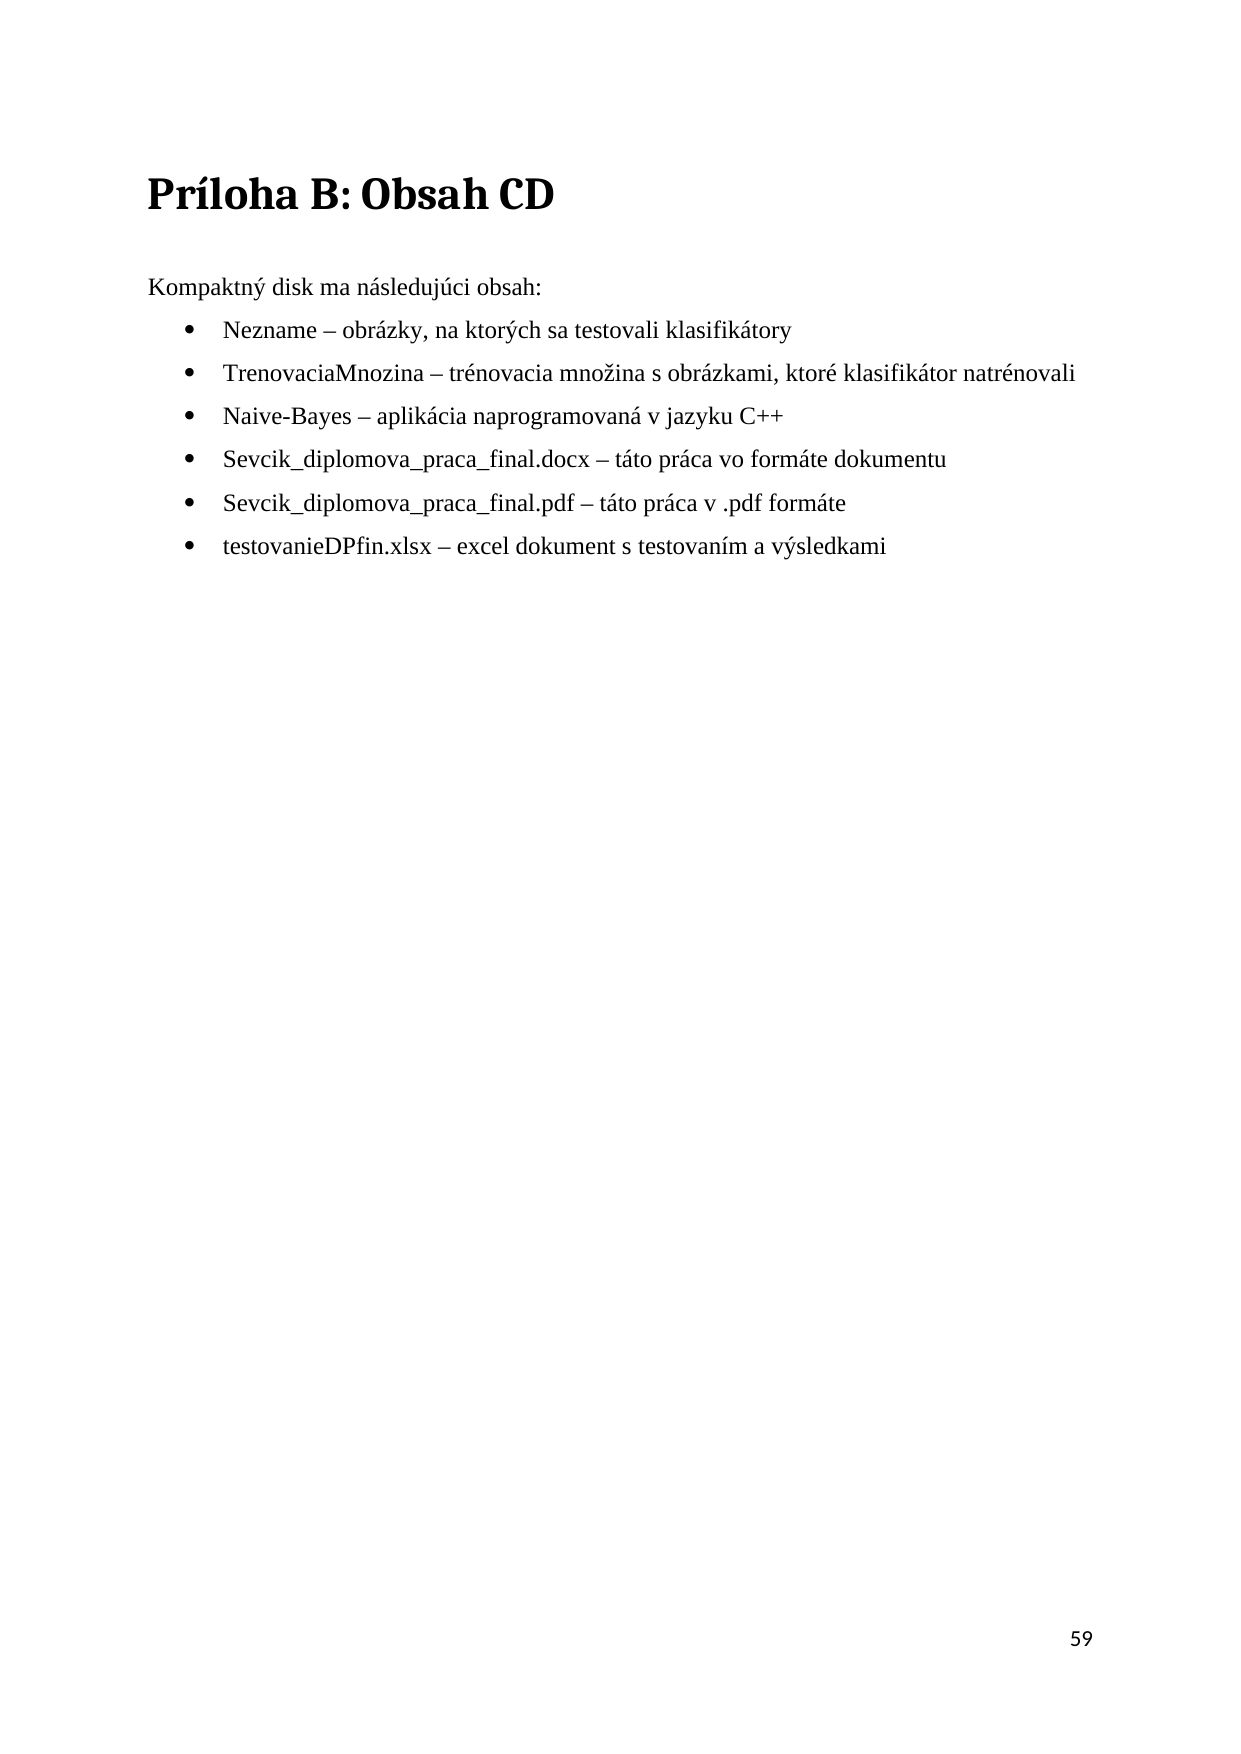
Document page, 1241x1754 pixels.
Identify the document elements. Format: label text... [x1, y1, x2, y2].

list Sevcik_diplomova_praca_final.pdf – táto práca v .pdf formáte [185, 488, 1093, 516]
list Príloha B: Obsah CD [148, 168, 1093, 221]
text Kompaktný disk ma následujúci obsah: [148, 272, 1093, 301]
list Naive-Bayes – aplikácia naprogramovaná v jazyku C++ [185, 401, 1093, 430]
list TrenovaciaMnozina – trénovacia množina s obrázkami, ktoré klasifikátor natrénovali [185, 358, 1093, 387]
list testovanieDPfin.xlsx – excel dokument s testovaním a výsledkami [185, 531, 1093, 559]
list Nezname – obrázky, na ktorých sa testovali klasifikátory [185, 315, 1093, 344]
list Sevcik_diplomova_praca_final.docx – táto práca vo formáte dokumentu [185, 444, 1093, 473]
